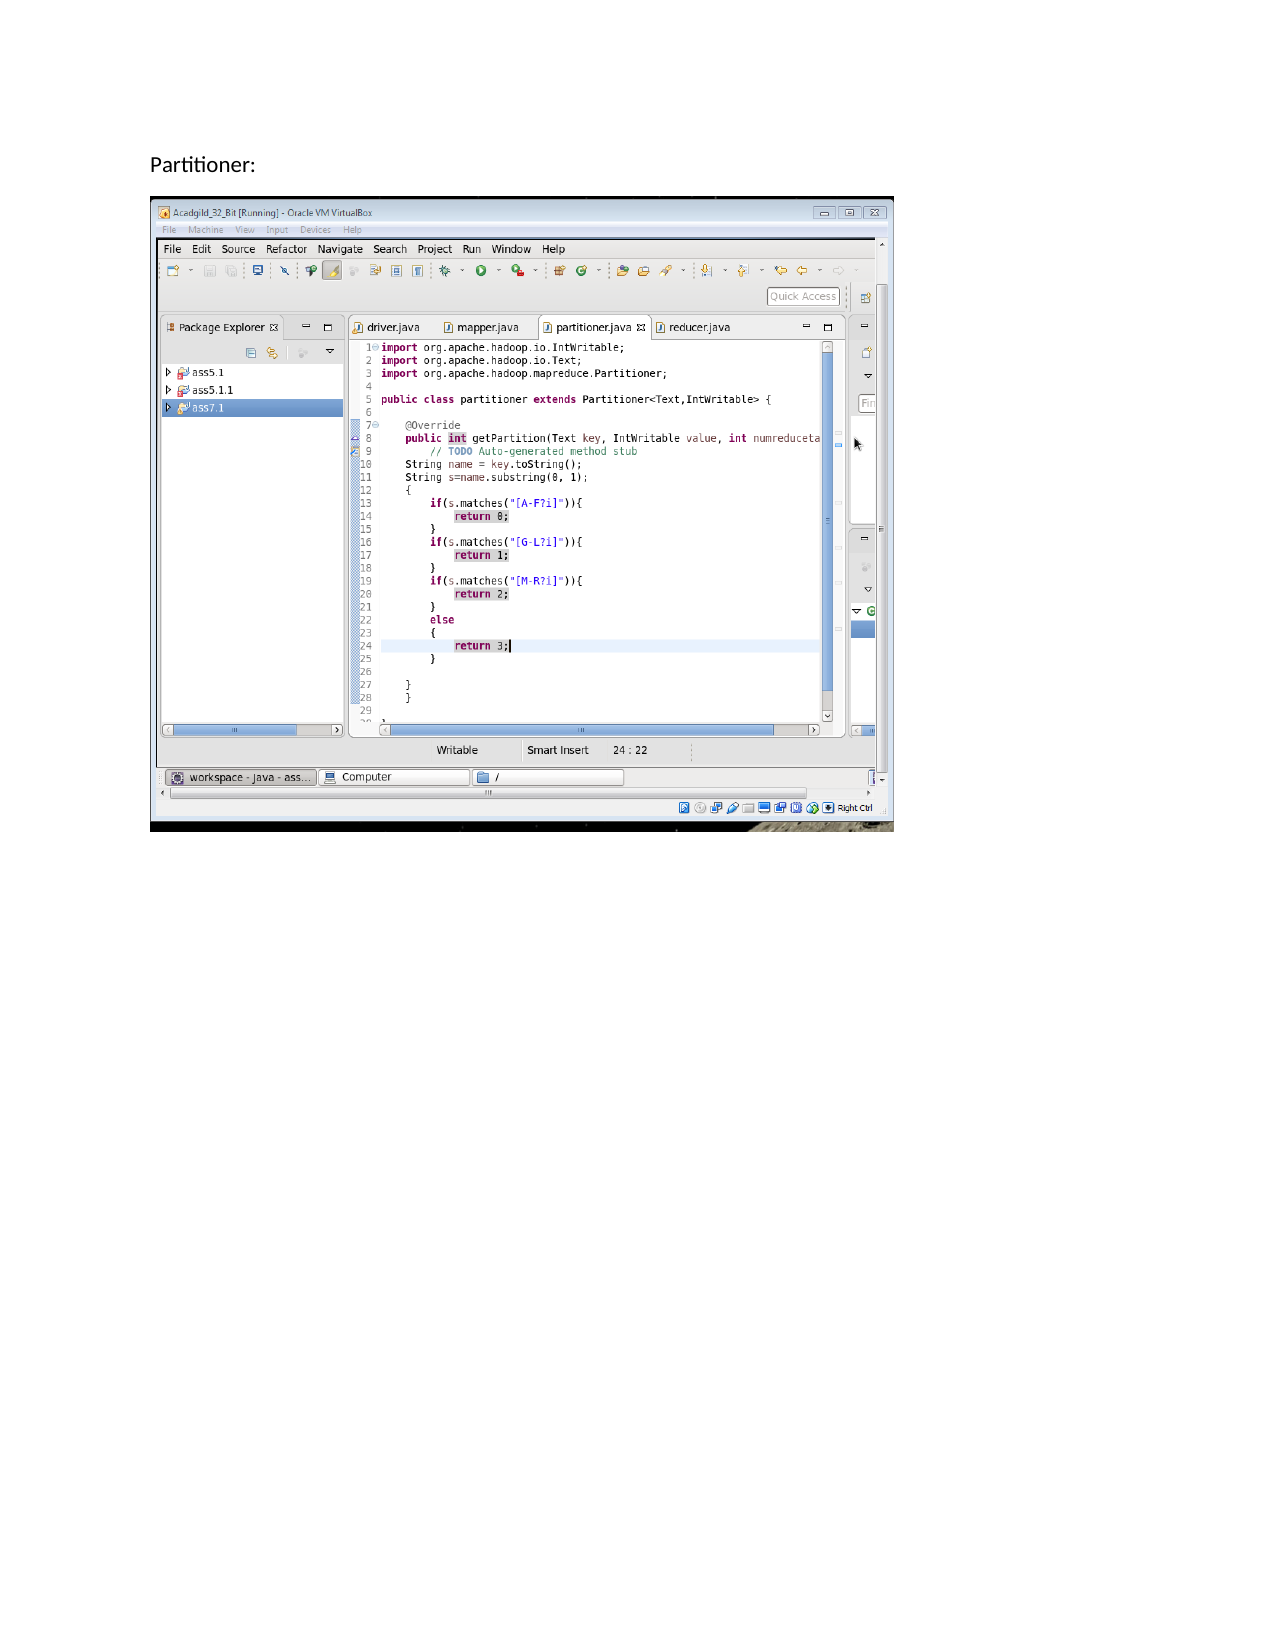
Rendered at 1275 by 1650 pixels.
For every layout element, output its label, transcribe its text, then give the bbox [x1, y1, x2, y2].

picture [150, 196, 894, 832]
text Partitioner: [150, 150, 1125, 178]
